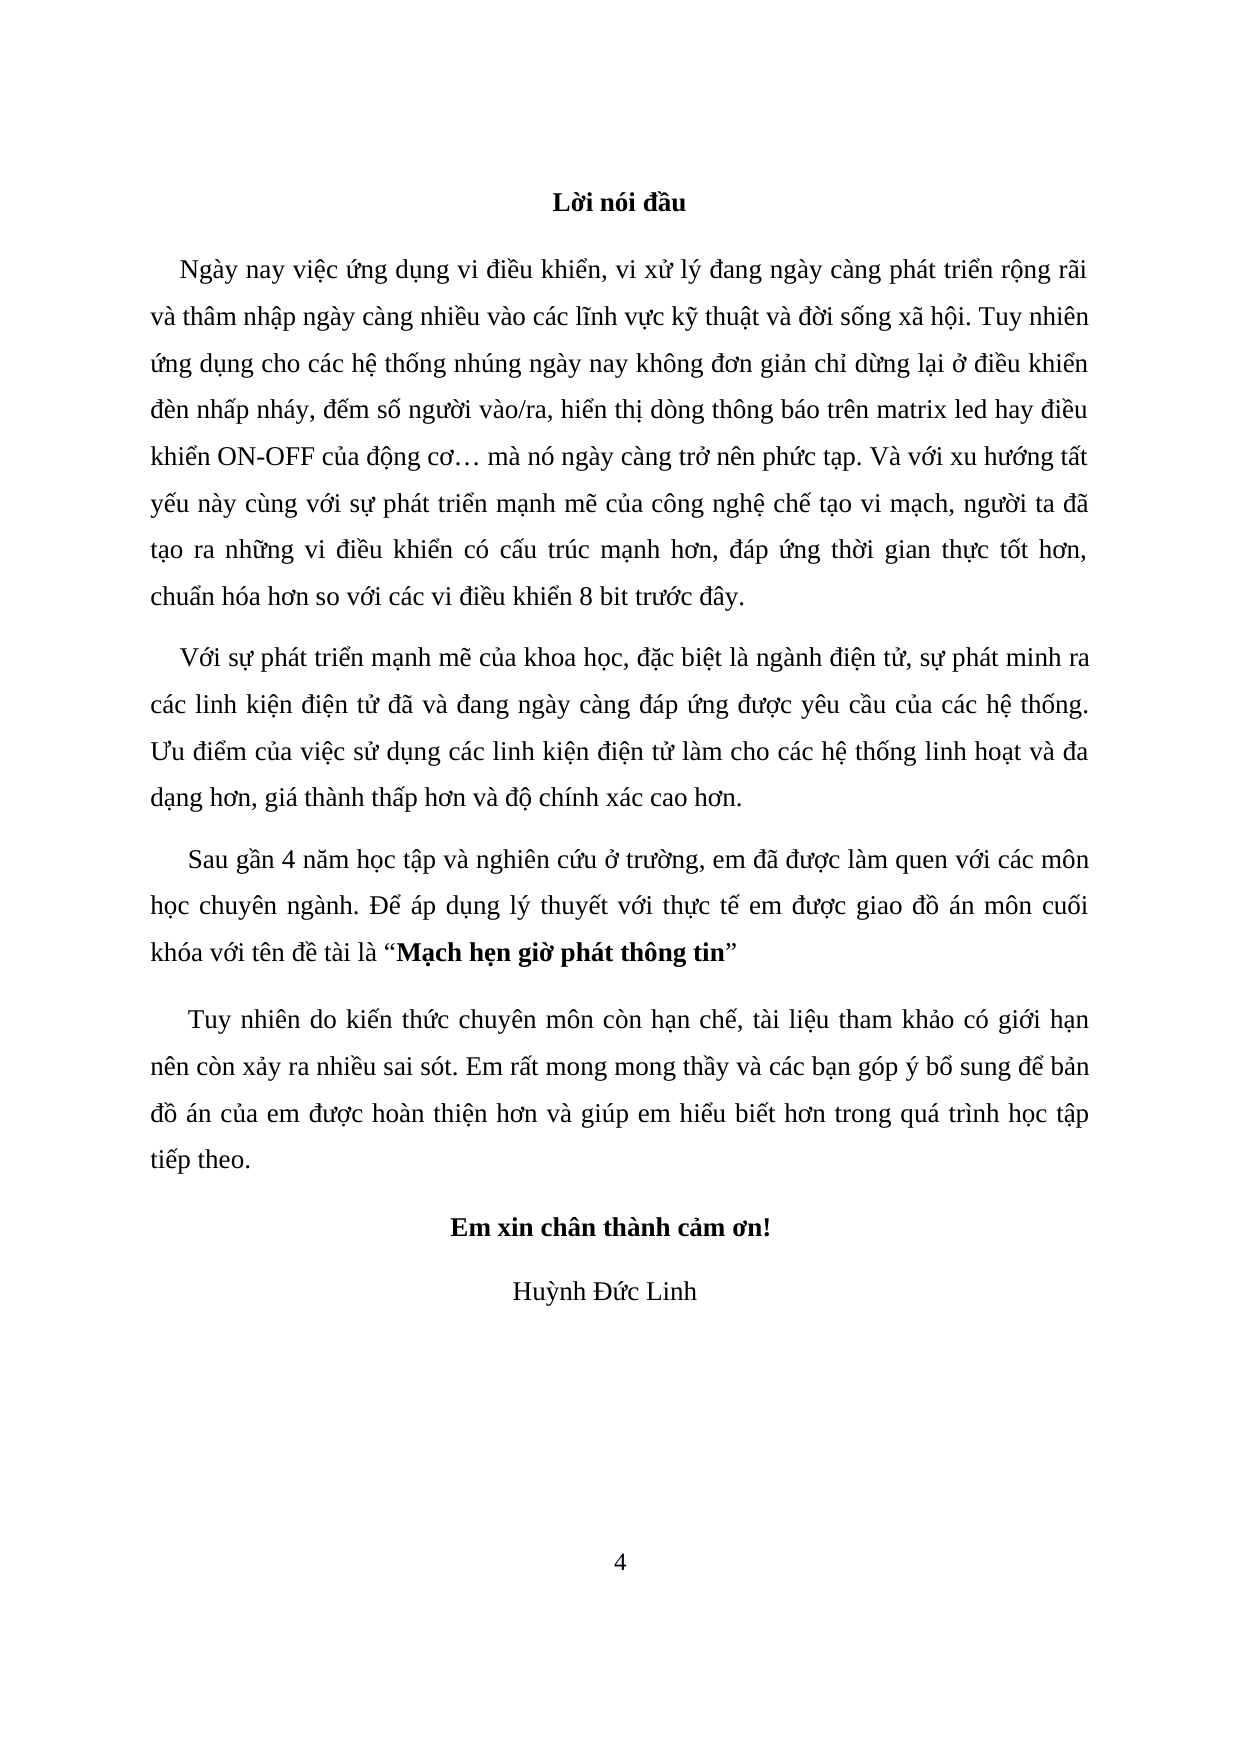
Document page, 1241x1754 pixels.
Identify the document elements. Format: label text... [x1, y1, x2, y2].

text Với sự phát triển mạnh mẽ của khoa học, đặc biệt là ngành điện tử, sự phát minh ra các linh kiện điện tử đã và đang ngày càng đáp ứng được yêu cầu của các hệ thống. Ưu điểm của việc sử dụng các linh kiện điện tử làm cho các hệ thống linh hoạt và đa dạng hơn, giá thành thấp hơn và độ chính xác cao hơn. [150, 642, 1091, 813]
text Lời nói đầu [552, 186, 1103, 217]
text Ngày nay việc ứng dụng vi điều khiển, vi xử lý đang ngày càng phát triển rộng rãi và thâm nhập ngày càng nhiều vào các lĩnh vực kỹ thuật và đời sống xã hội. Tuy nhiên ứng dụng cho các hệ thống nhúng ngày nay không đơn giản chỉ dừng lại ở điều khiển đèn nhấp nháy, đếm số người vào/ra, hiển thị dòng thông báo trên matrix led hay điều khiển ON-OFF của động cơ… mà nó ngày càng trở nên phức tạp. Và với xu hướng tất yếu này cùng với sự phát triển mạnh mẽ của công nghệ chế tạo vi mạch, người ta đã tạo ra những vi điều khiển có cấu trúc mạnh hơn, đáp ứng thời gian thực tốt hơn, chuẩn hóa hơn so với các vi điều khiển 8 bit trước đây. [150, 254, 1090, 611]
text Huỳnh Đức Linh [437, 1275, 840, 1306]
subtitle Em xin chân thành cảm ơn! [450, 1211, 1103, 1242]
text Sau gần 4 năm học tập và nghiên cứu ở trường, em đã được làm quen với các môn học chuyên ngành. Để áp dụng lý thuyết với thực tế em được giao đồ án môn cuối khóa với tên đề tài là “Mạch hẹn giờ phát thông tin” [150, 843, 1091, 967]
text Tuy nhiên do kiến thức chuyên môn còn hạn chế, tài liệu tham khảo có giới hạn nên còn xảy ra nhiều sai sót. Em rất mong mong thầy và các bạn góp ý bổ sung để bản đồ án của em được hoàn thiện hơn và giúp em hiểu biết hơn trong quá trình học tập tiếp theo. [150, 1004, 1091, 1175]
